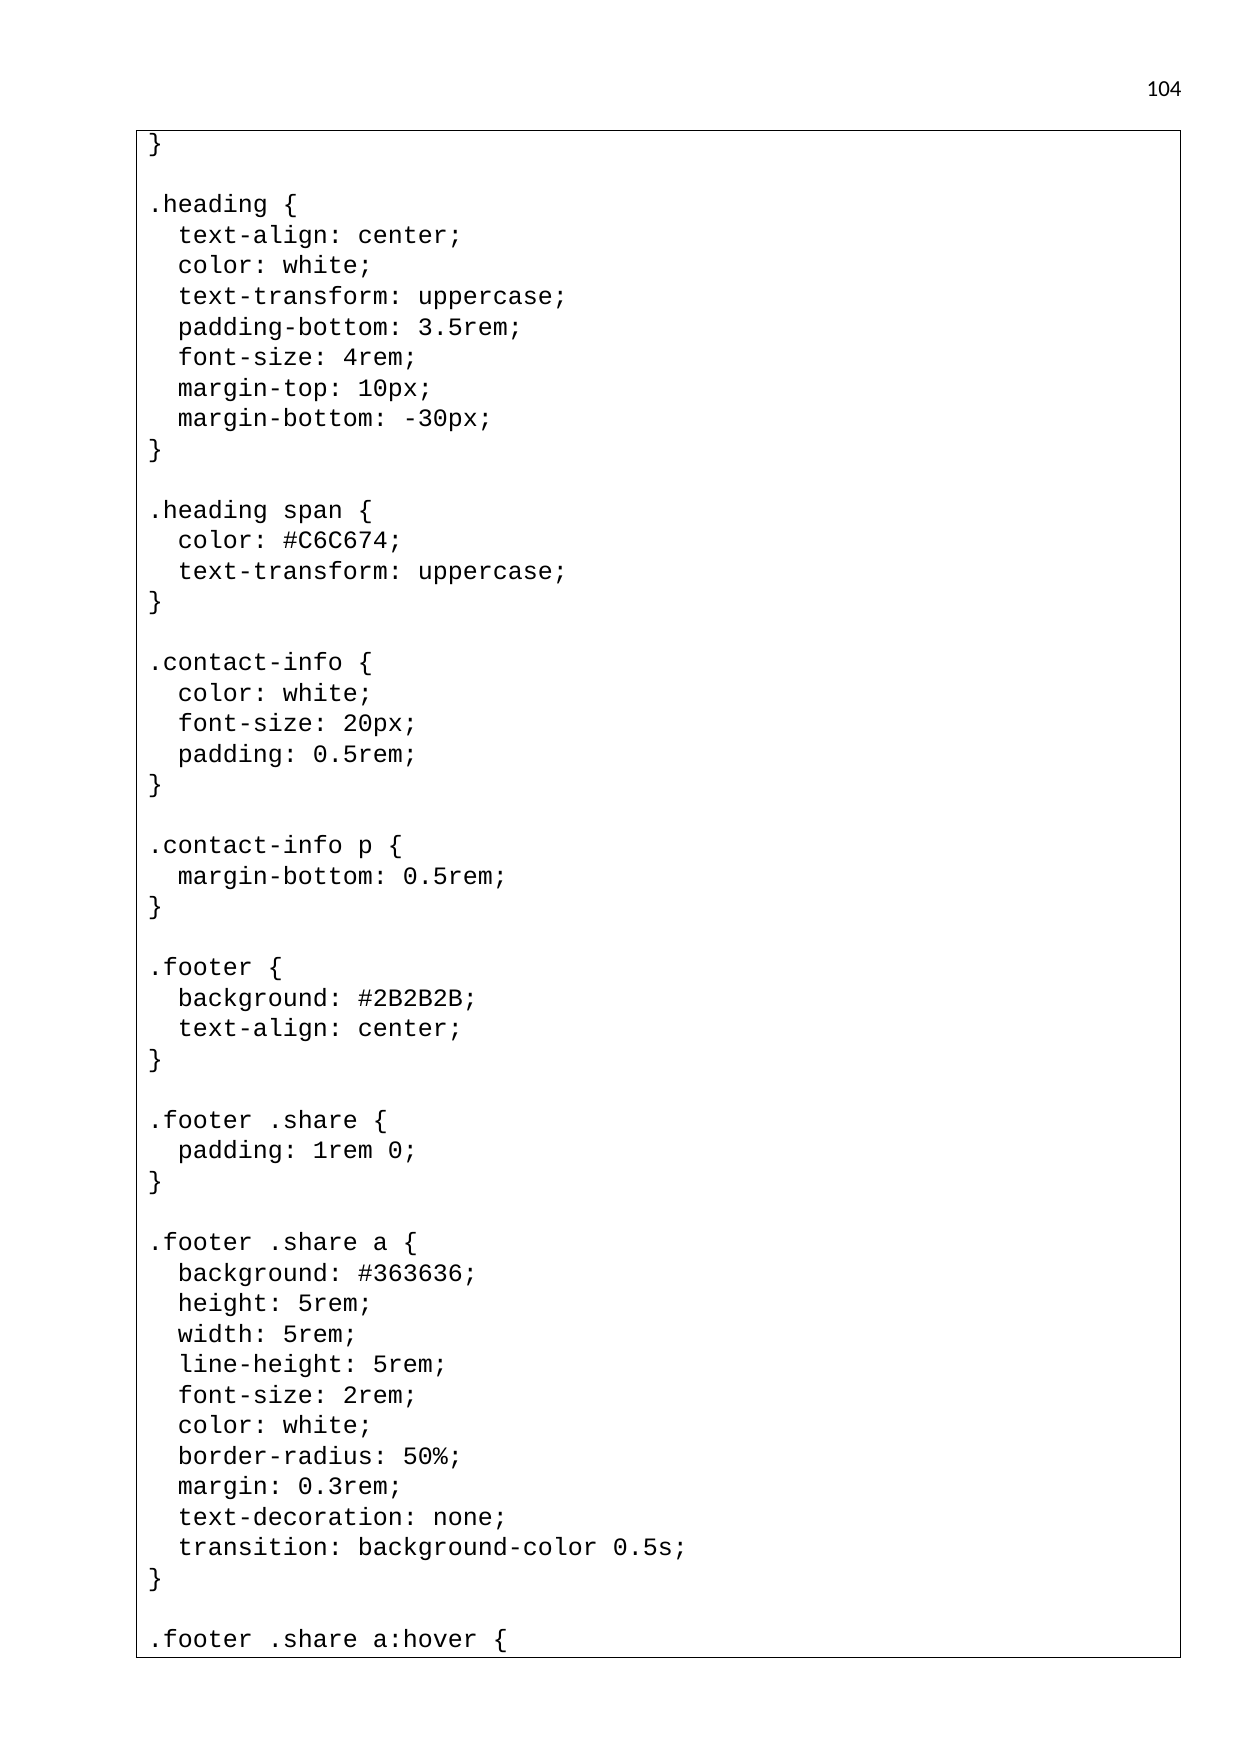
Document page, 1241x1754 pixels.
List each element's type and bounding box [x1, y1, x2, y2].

table_header [137, 131, 1180, 1657]
